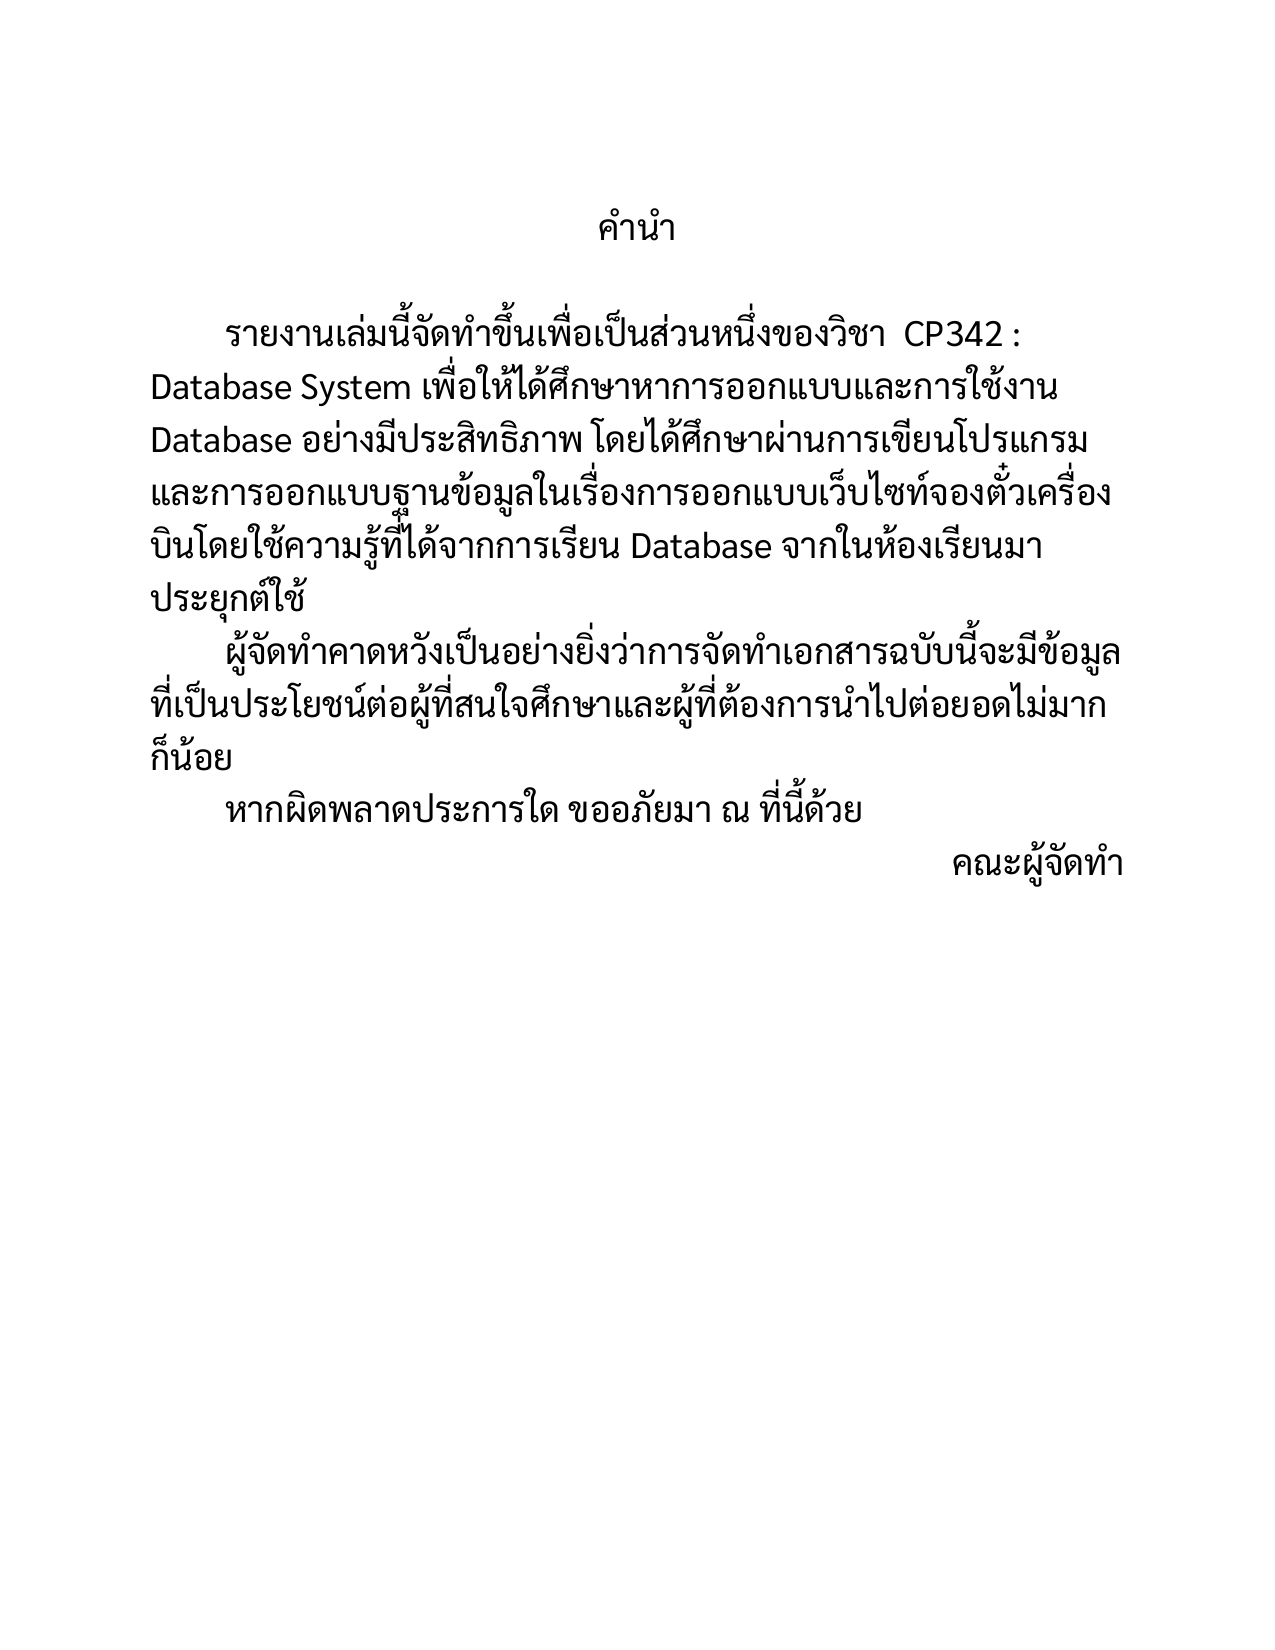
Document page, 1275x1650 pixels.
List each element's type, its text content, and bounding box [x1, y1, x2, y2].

text ผู้จัดทำคาดหวังเป็นอย่างยิ่งว่าการจัดทำเอกสารฉบับนี้จะมีข้อมูลที่เป็นประโยชน์ต่อผู้ที่สนใจศึกษาและผู้ที่ต้องการนำไปต่อยอดไม่มากก็น้อย [150, 626, 1125, 778]
text คณะผู้จัดทํา [225, 838, 1125, 884]
text หากผิดพลาดประการใด ขออภัยมา ณ ที่นี้ด้วย [150, 785, 1125, 831]
text รายงานเล่มนี้จัดทำขึ้นเพื่อเป็นส่วนหนึ่งของวิชา CP342 : Database System เพื่อให้ได้ศึกษาหาการออกแบบและการใช้งาน Database อย่างมีประสิทธิภาพ โดยได้ศึกษาผ่านการเขียนโปรแกรมและการออกแบบฐานข้อมูลในเรื่องการออกแบบเว็บไซท์จองตั๋วเครื่องบินโดยใช้ความรู้ที่ได้จากการเรียน Database จากในห้องเรียนมาประยุกต์ใช้ [150, 309, 1125, 619]
text คำนำ [150, 203, 1125, 249]
